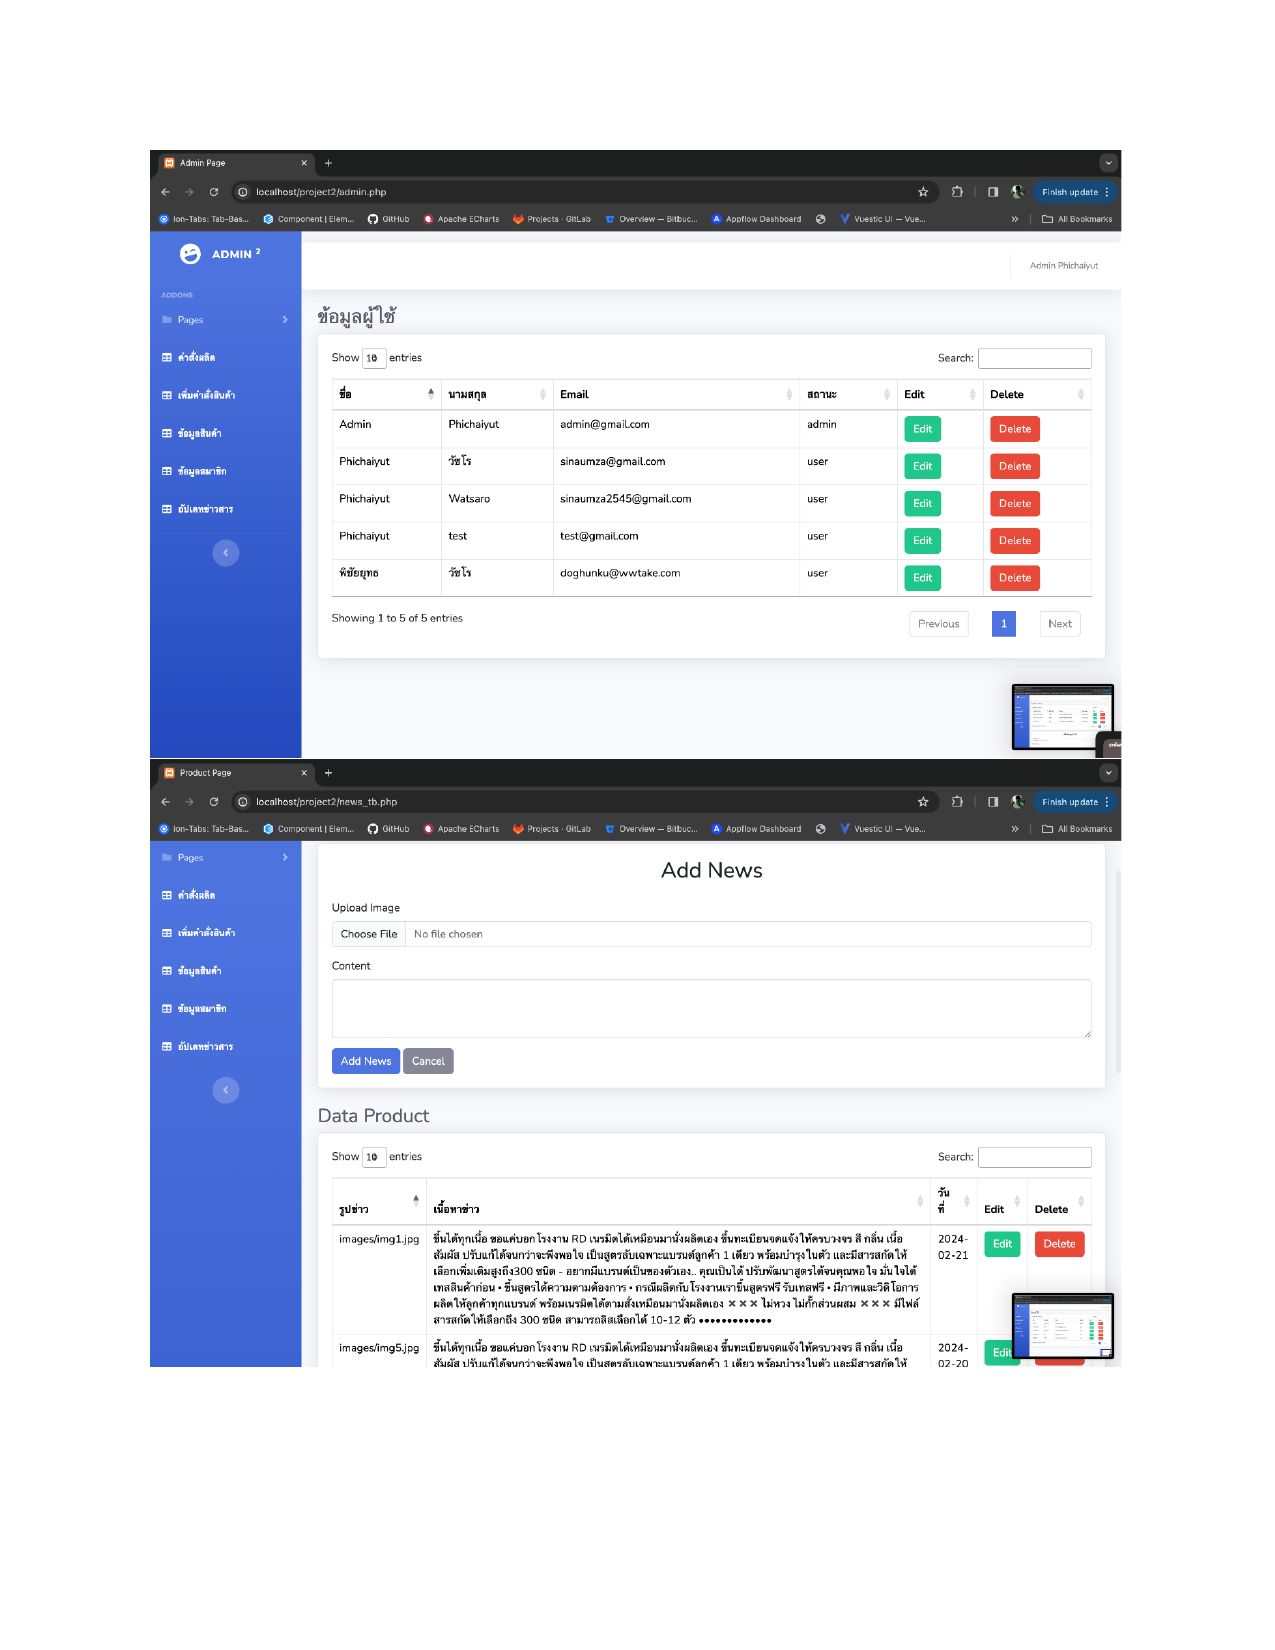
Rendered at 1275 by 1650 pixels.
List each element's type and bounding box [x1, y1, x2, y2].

picture [150, 150, 1122, 758]
picture [150, 759, 1122, 1367]
